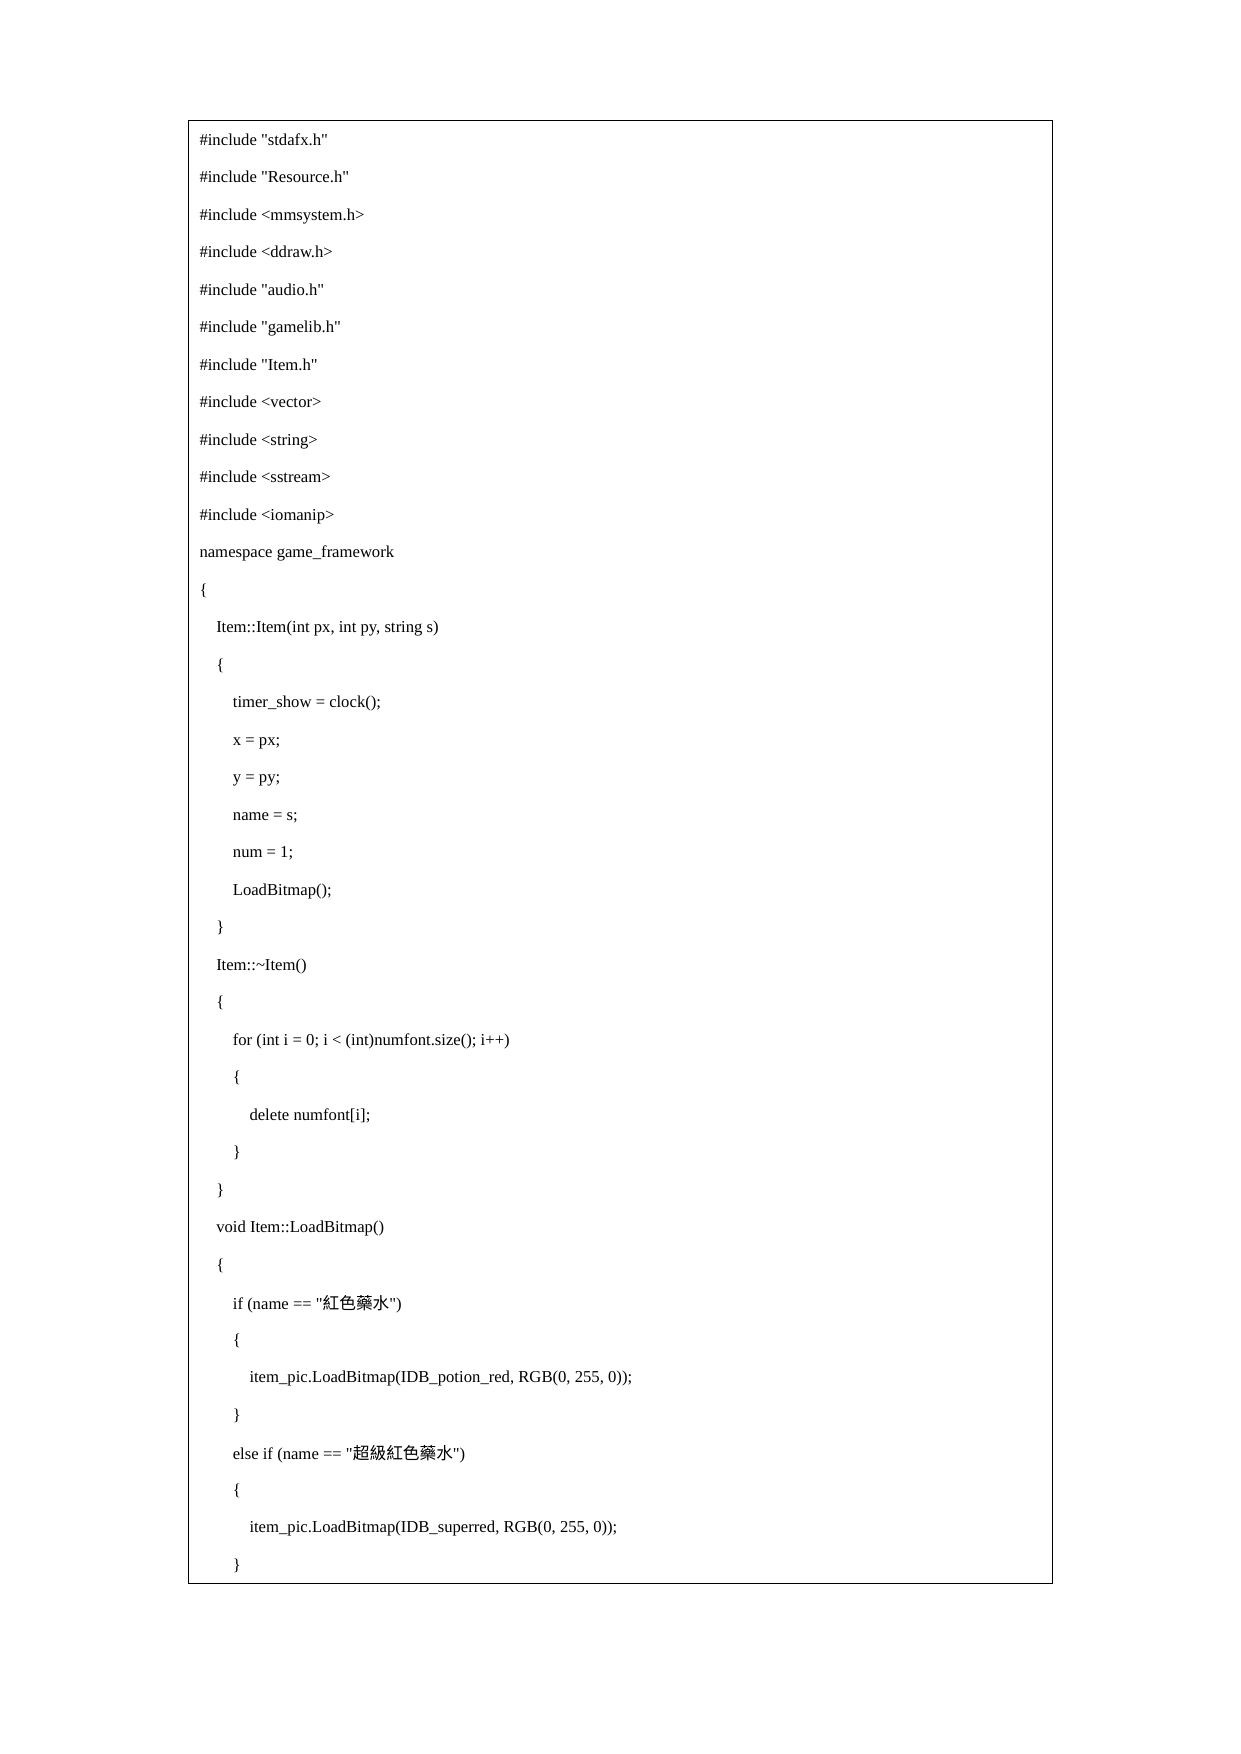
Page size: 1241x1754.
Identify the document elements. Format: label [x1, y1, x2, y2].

table_cell [189, 121, 1052, 1583]
